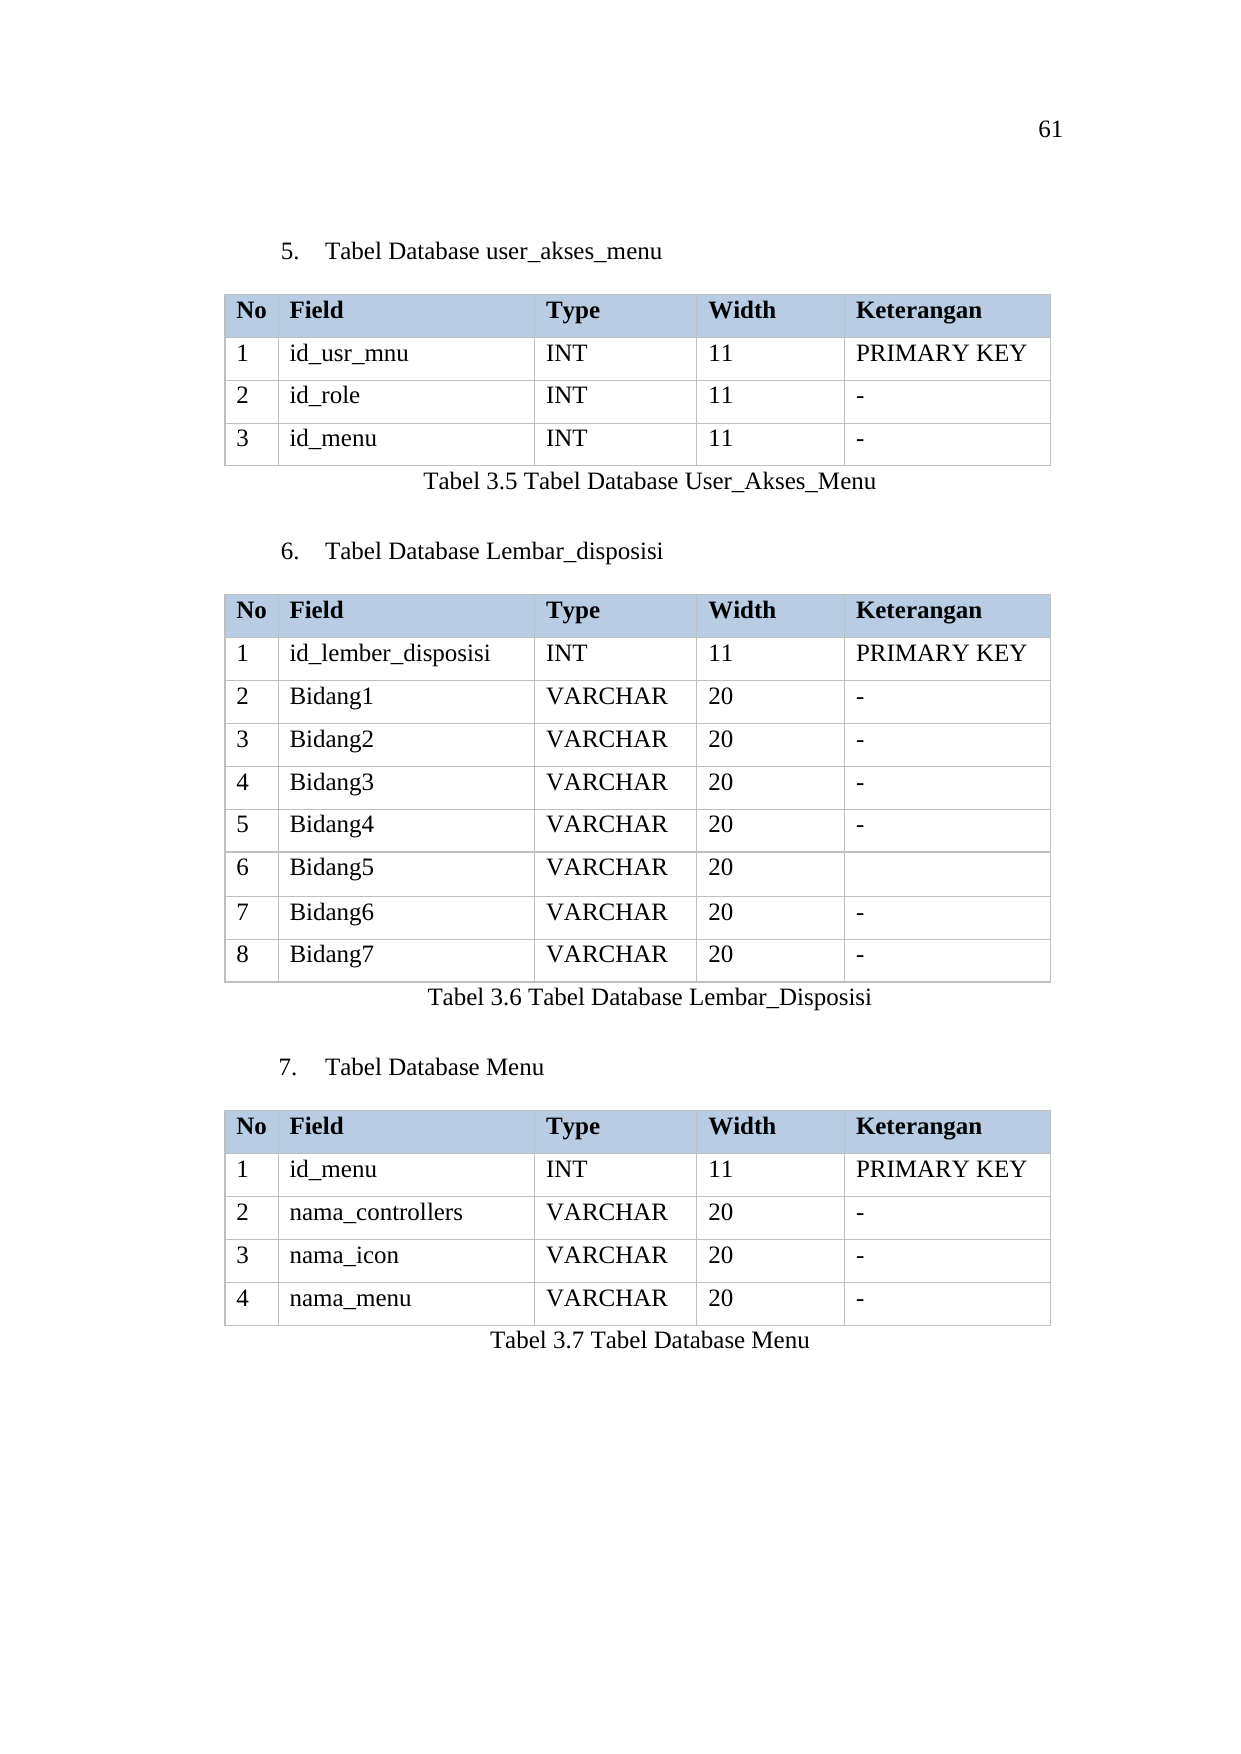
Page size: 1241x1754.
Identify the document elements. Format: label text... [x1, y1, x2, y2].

table_cell INT [535, 338, 696, 379]
table_header Field [279, 595, 534, 637]
table_cell Bidang5 [279, 853, 534, 896]
table_header Field [279, 1111, 534, 1153]
table_header Width [697, 595, 844, 637]
table_cell PRIMARY KEY [845, 638, 1050, 680]
text Tabel 3.6 Tabel Database Lembar_Disposisi [236, 982, 1063, 1011]
table_cell INT [535, 1154, 696, 1196]
table_cell 20 [697, 897, 844, 938]
table_cell - [845, 1240, 1050, 1282]
table_header Keterangan [845, 595, 1050, 637]
table_cell Bidang1 [279, 681, 534, 723]
table_cell 20 [697, 853, 844, 896]
table_cell 20 [697, 767, 844, 808]
table_cell 20 [697, 1283, 844, 1324]
table_cell 11 [697, 424, 844, 465]
table_cell - [845, 1197, 1050, 1239]
table_cell 3 [226, 724, 278, 766]
table_cell [845, 853, 1050, 896]
table_cell - [845, 424, 1050, 465]
table_cell nama_menu [279, 1283, 534, 1324]
table_cell VARCHAR [535, 681, 696, 723]
table_cell nama_controllers [279, 1197, 534, 1239]
table_cell 1 [226, 338, 278, 379]
table_cell 2 [226, 1197, 278, 1239]
table_cell Bidang4 [279, 810, 534, 851]
table_header Width [697, 295, 844, 337]
table_cell - [845, 724, 1050, 766]
table_cell VARCHAR [535, 1283, 696, 1324]
table_cell 6 [226, 853, 278, 896]
table_cell id_lember_disposisi [279, 638, 534, 680]
table_cell Bidang6 [279, 897, 534, 938]
table_cell VARCHAR [535, 724, 696, 766]
table_cell VARCHAR [535, 940, 696, 981]
text Tabel 3.7 Tabel Database Menu [236, 1326, 1063, 1354]
table_cell INT [535, 424, 696, 465]
table_cell PRIMARY KEY [845, 338, 1050, 379]
table_cell 5 [226, 810, 278, 851]
table_cell - [845, 810, 1050, 851]
table_cell id_menu [279, 424, 534, 465]
table_header Width [697, 1111, 844, 1153]
table_cell - [845, 681, 1050, 723]
table_cell nama_icon [279, 1240, 534, 1282]
table_cell - [845, 767, 1050, 808]
table_cell - [845, 381, 1050, 422]
table_header Keterangan [845, 1111, 1050, 1153]
table_cell VARCHAR [535, 853, 696, 896]
text Tabel 3.5 Tabel Database User_Akses_Menu [236, 466, 1063, 495]
table_header Type [535, 1111, 696, 1153]
table_header No [226, 595, 278, 637]
table_cell - [845, 897, 1050, 938]
table_cell 20 [697, 1197, 844, 1239]
list Tabel Database Lembar_disposisi [281, 536, 1063, 565]
table_cell 4 [226, 767, 278, 808]
table_cell 20 [697, 1240, 844, 1282]
table_cell 2 [226, 681, 278, 723]
table_cell Bidang7 [279, 940, 534, 981]
table_cell id_usr_mnu [279, 338, 534, 379]
table_cell 8 [226, 940, 278, 981]
table_cell 11 [697, 638, 844, 680]
table_cell VARCHAR [535, 1240, 696, 1282]
table_cell 4 [226, 1283, 278, 1324]
table_cell 20 [697, 724, 844, 766]
table_cell 3 [226, 1240, 278, 1282]
table_cell VARCHAR [535, 767, 696, 808]
table_cell 11 [697, 338, 844, 379]
table_header No [226, 295, 278, 337]
table_cell INT [535, 638, 696, 680]
table_header No [226, 1111, 278, 1153]
table_cell VARCHAR [535, 897, 696, 938]
table_cell Bidang3 [279, 767, 534, 808]
table_cell 3 [226, 424, 278, 465]
table_cell 11 [697, 381, 844, 422]
table_cell VARCHAR [535, 810, 696, 851]
table_cell 2 [226, 381, 278, 422]
list Tabel Database user_akses_menu [281, 236, 1063, 265]
table_cell INT [535, 381, 696, 422]
table_header Type [535, 595, 696, 637]
table_cell PRIMARY KEY [845, 1154, 1050, 1196]
table_cell 1 [226, 1154, 278, 1196]
table_cell 11 [697, 1154, 844, 1196]
table_cell 20 [697, 810, 844, 851]
table_cell VARCHAR [535, 1197, 696, 1239]
table_cell id_menu [279, 1154, 534, 1196]
table_cell id_role [279, 381, 534, 422]
table_header Field [279, 295, 534, 337]
table_cell Bidang2 [279, 724, 534, 766]
table_cell 1 [226, 638, 278, 680]
table_header Keterangan [845, 295, 1050, 337]
table_cell - [845, 940, 1050, 981]
list Tabel Database Menu [278, 1052, 1063, 1081]
table_cell 20 [697, 681, 844, 723]
table_header Type [535, 295, 696, 337]
table_cell - [845, 1283, 1050, 1324]
table_cell 7 [226, 897, 278, 938]
table_cell 20 [697, 940, 844, 981]
